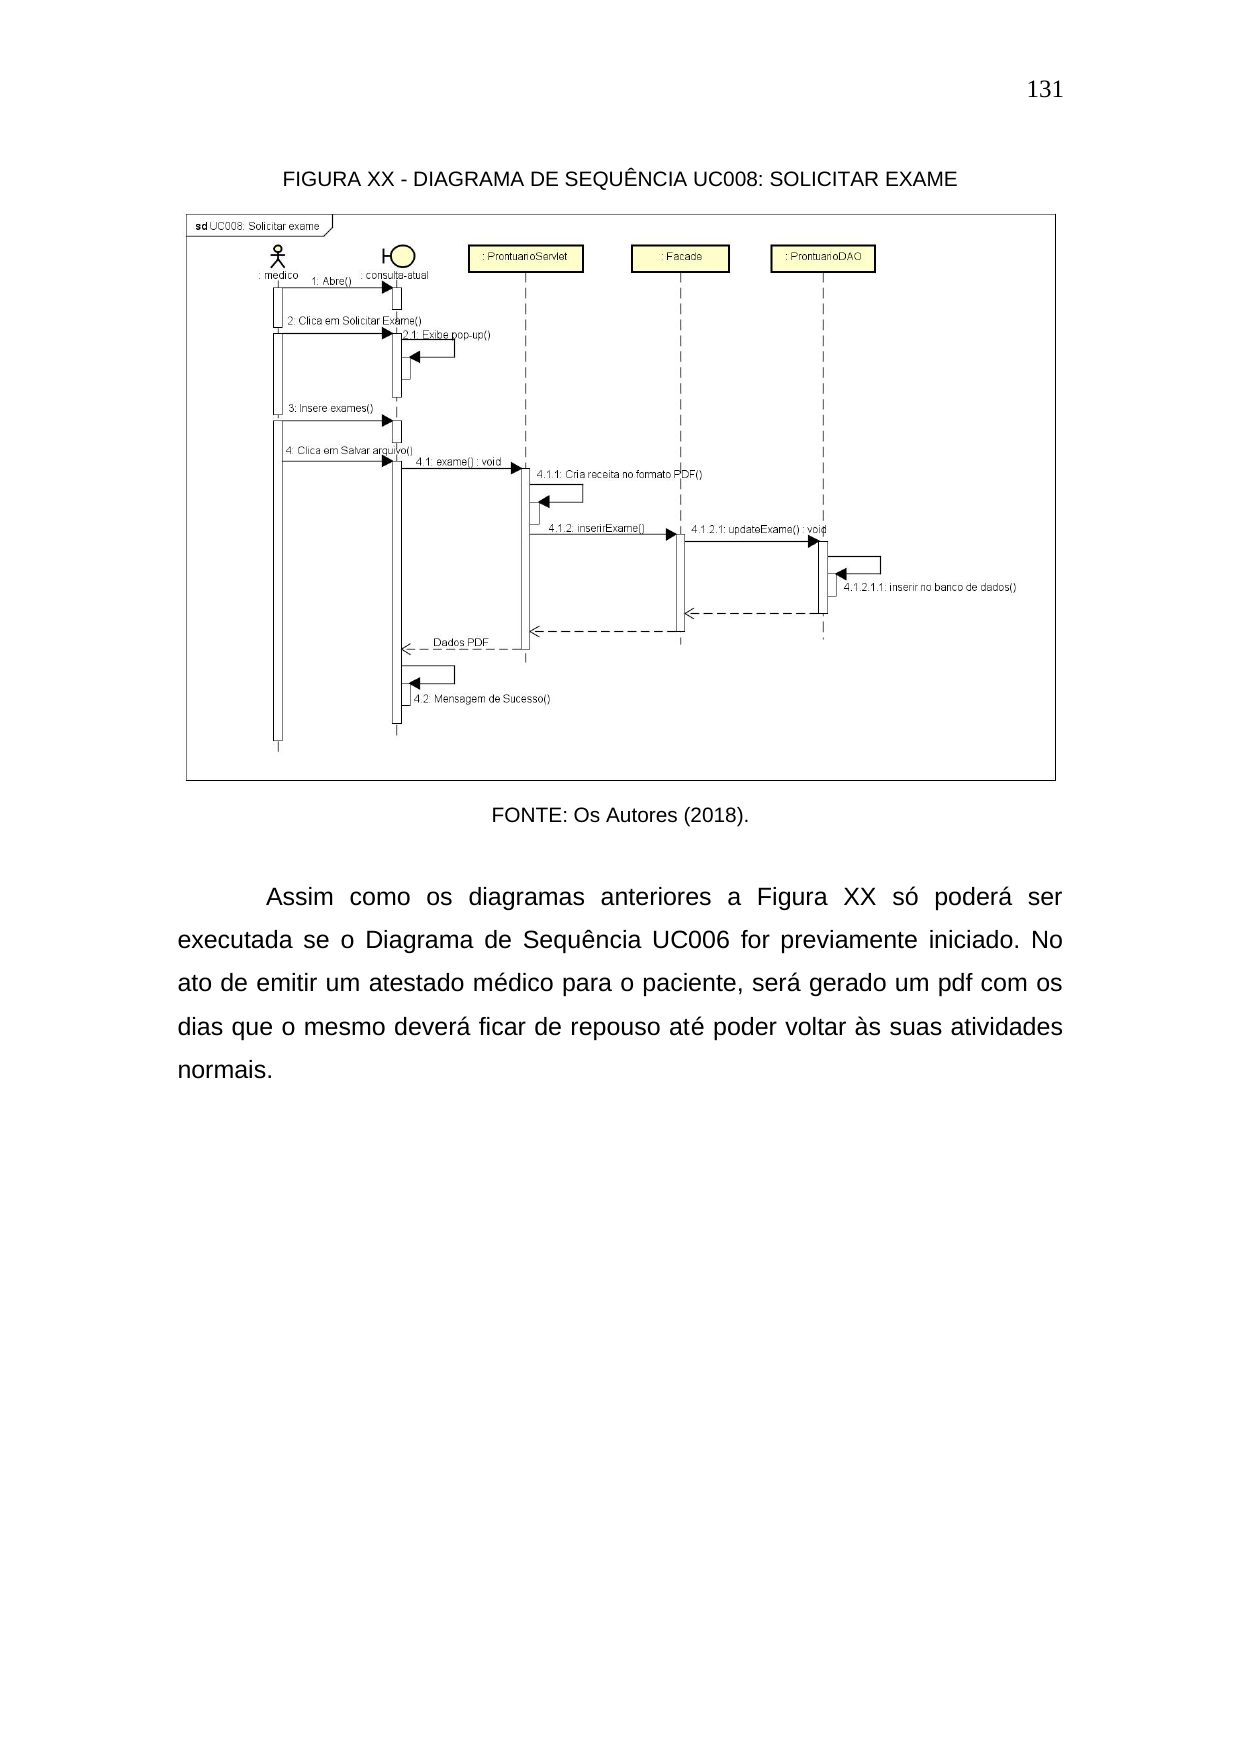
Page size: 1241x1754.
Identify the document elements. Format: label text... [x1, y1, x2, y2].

text FONTE: Os Autores (2018). [177, 803, 1064, 827]
text Assim como os diagramas anteriores a Figura XX só poderá ser executada se o Diagrama de Sequência UC006 for previamente iniciado. No ato de emitir um atestado médico para o paciente, será gerado um pdf com os dias que o mesmo deverá ficar de repouso até poder voltar às suas atividades normais. [177, 882, 1064, 1083]
text FIGURA XX - DIAGRAMA DE SEQUÊNCIA UC008: SOLICITAR EXAME [177, 162, 1064, 191]
picture [177, 205, 1064, 789]
